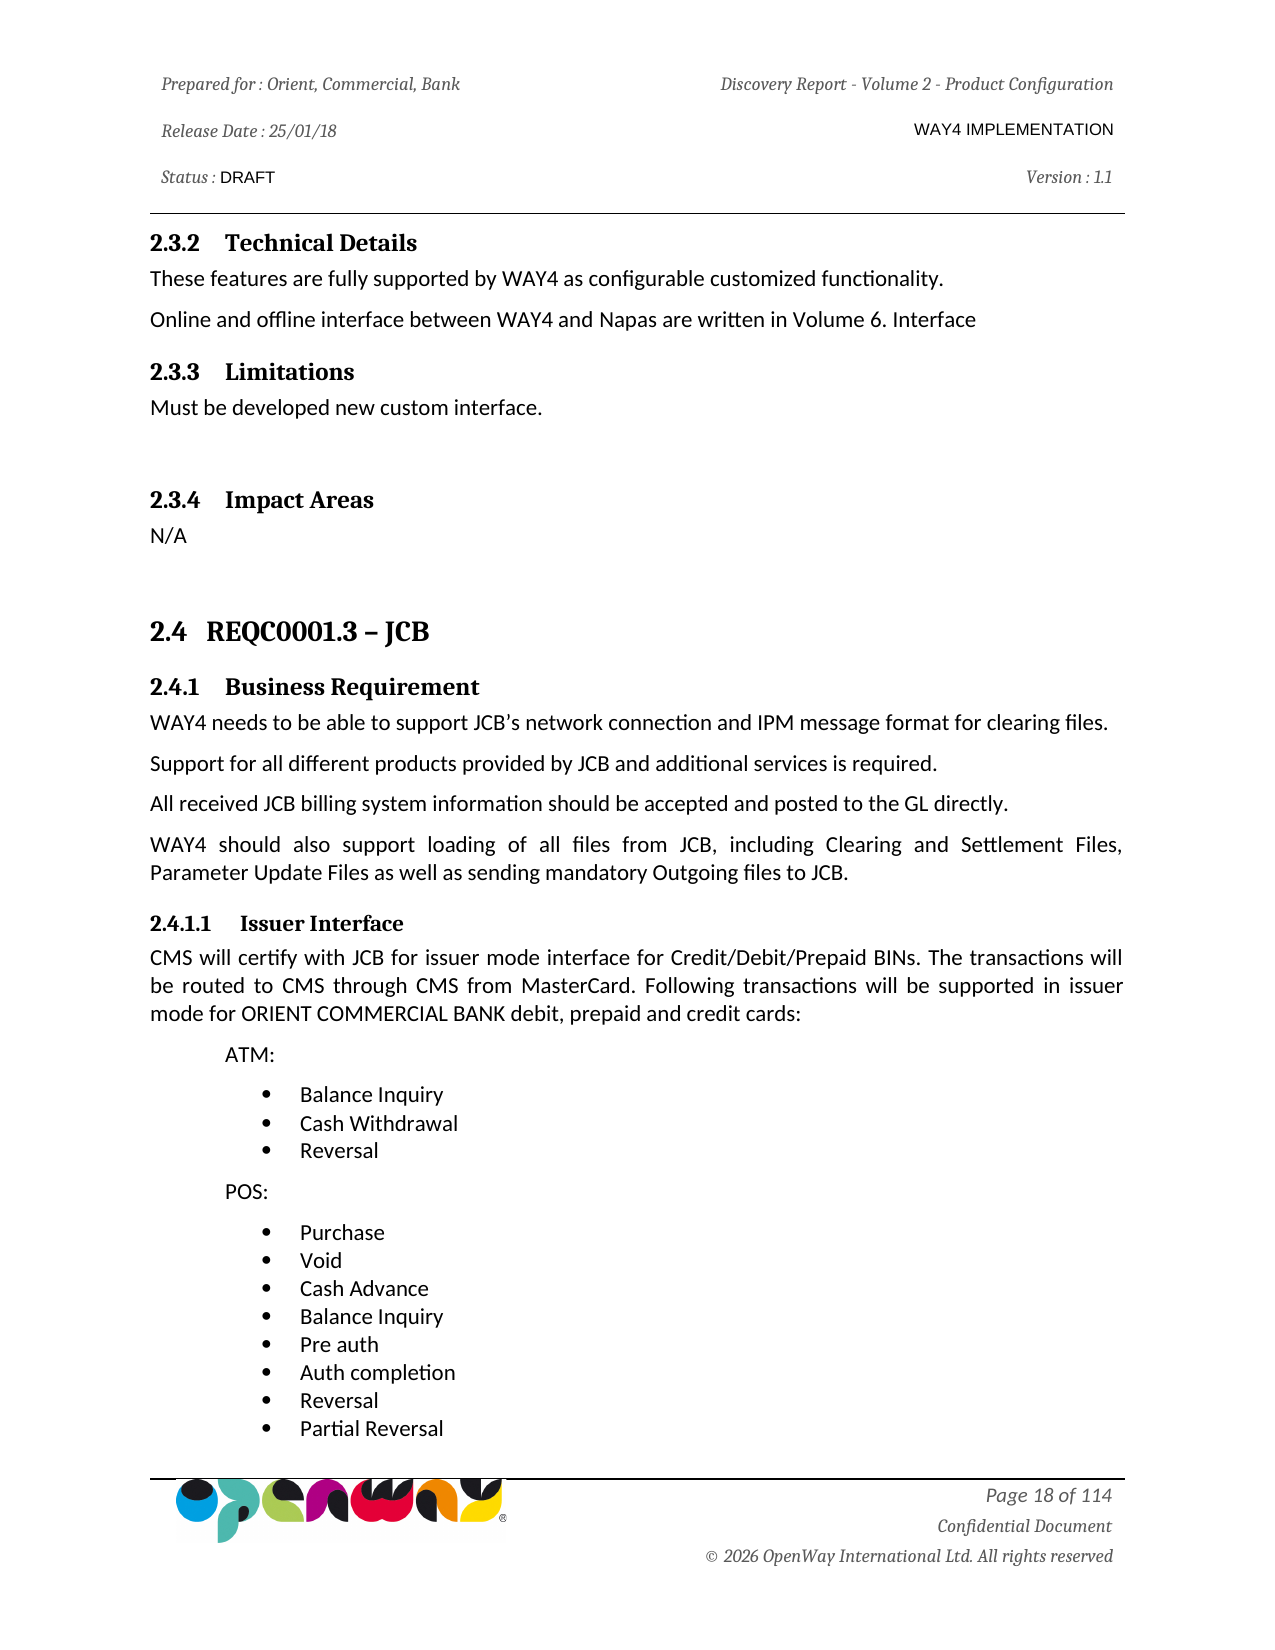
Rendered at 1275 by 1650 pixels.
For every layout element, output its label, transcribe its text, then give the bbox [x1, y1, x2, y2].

list Pre auth [262, 1330, 1125, 1358]
text All received JCB billing system information should be accepted and posted to the GL directly. [150, 789, 1125, 817]
list Void [262, 1246, 1125, 1274]
text WAY4 needs to be able to support JCB’s network connection and IPM message format for clearing files. [150, 708, 1125, 736]
subtitle Technical Details [150, 229, 1125, 258]
text CMS will certify with JCB for issuer mode interface for Credit/Debit/Prepaid BINs. The transactions will be routed to CMS through CMS from MasterCard. Following transactions will be supported in issuer mode for ORIENT COMMERCIAL BANK debit, prepaid and credit cards: [150, 943, 1125, 1028]
text ATM: [225, 1040, 1125, 1068]
text These features are fully supported by WAY4 as configurable customized functionality. [150, 264, 1125, 292]
list Auth completion [262, 1358, 1125, 1386]
picture [176, 1479, 507, 1543]
subtitle Issuer Interface [150, 911, 1125, 937]
text Must be developed new custom interface. [150, 393, 1125, 421]
list Partial Reversal [262, 1414, 1125, 1442]
list Reversal [262, 1137, 1125, 1165]
list Reversal [262, 1386, 1125, 1414]
text WAY4 should also support loading of all files from JCB, including Clearing and Settlement Files, Parameter Update Files as well as sending mandatory Outgoing files to JCB. [150, 830, 1125, 886]
list Cash Advance [262, 1274, 1125, 1302]
subtitle Business Requirement [150, 673, 1125, 702]
subtitle Limitations [150, 358, 1125, 386]
subtitle Impact Areas [150, 486, 1125, 515]
list Balance Inquiry [262, 1302, 1125, 1330]
list Purchase [262, 1218, 1125, 1246]
text Support for all different products provided by JCB and additional services is required. [150, 749, 1125, 777]
text Online and offline interface between WAY4 and Napas are written in Volume 6. Interface [150, 305, 1125, 333]
list Balance Inquiry [262, 1081, 1125, 1109]
text POS: [225, 1177, 1125, 1205]
subtitle REQC0001.3 – JCB [150, 615, 1125, 648]
text N/A [150, 521, 1125, 549]
list Cash Withdrawal [262, 1109, 1125, 1137]
